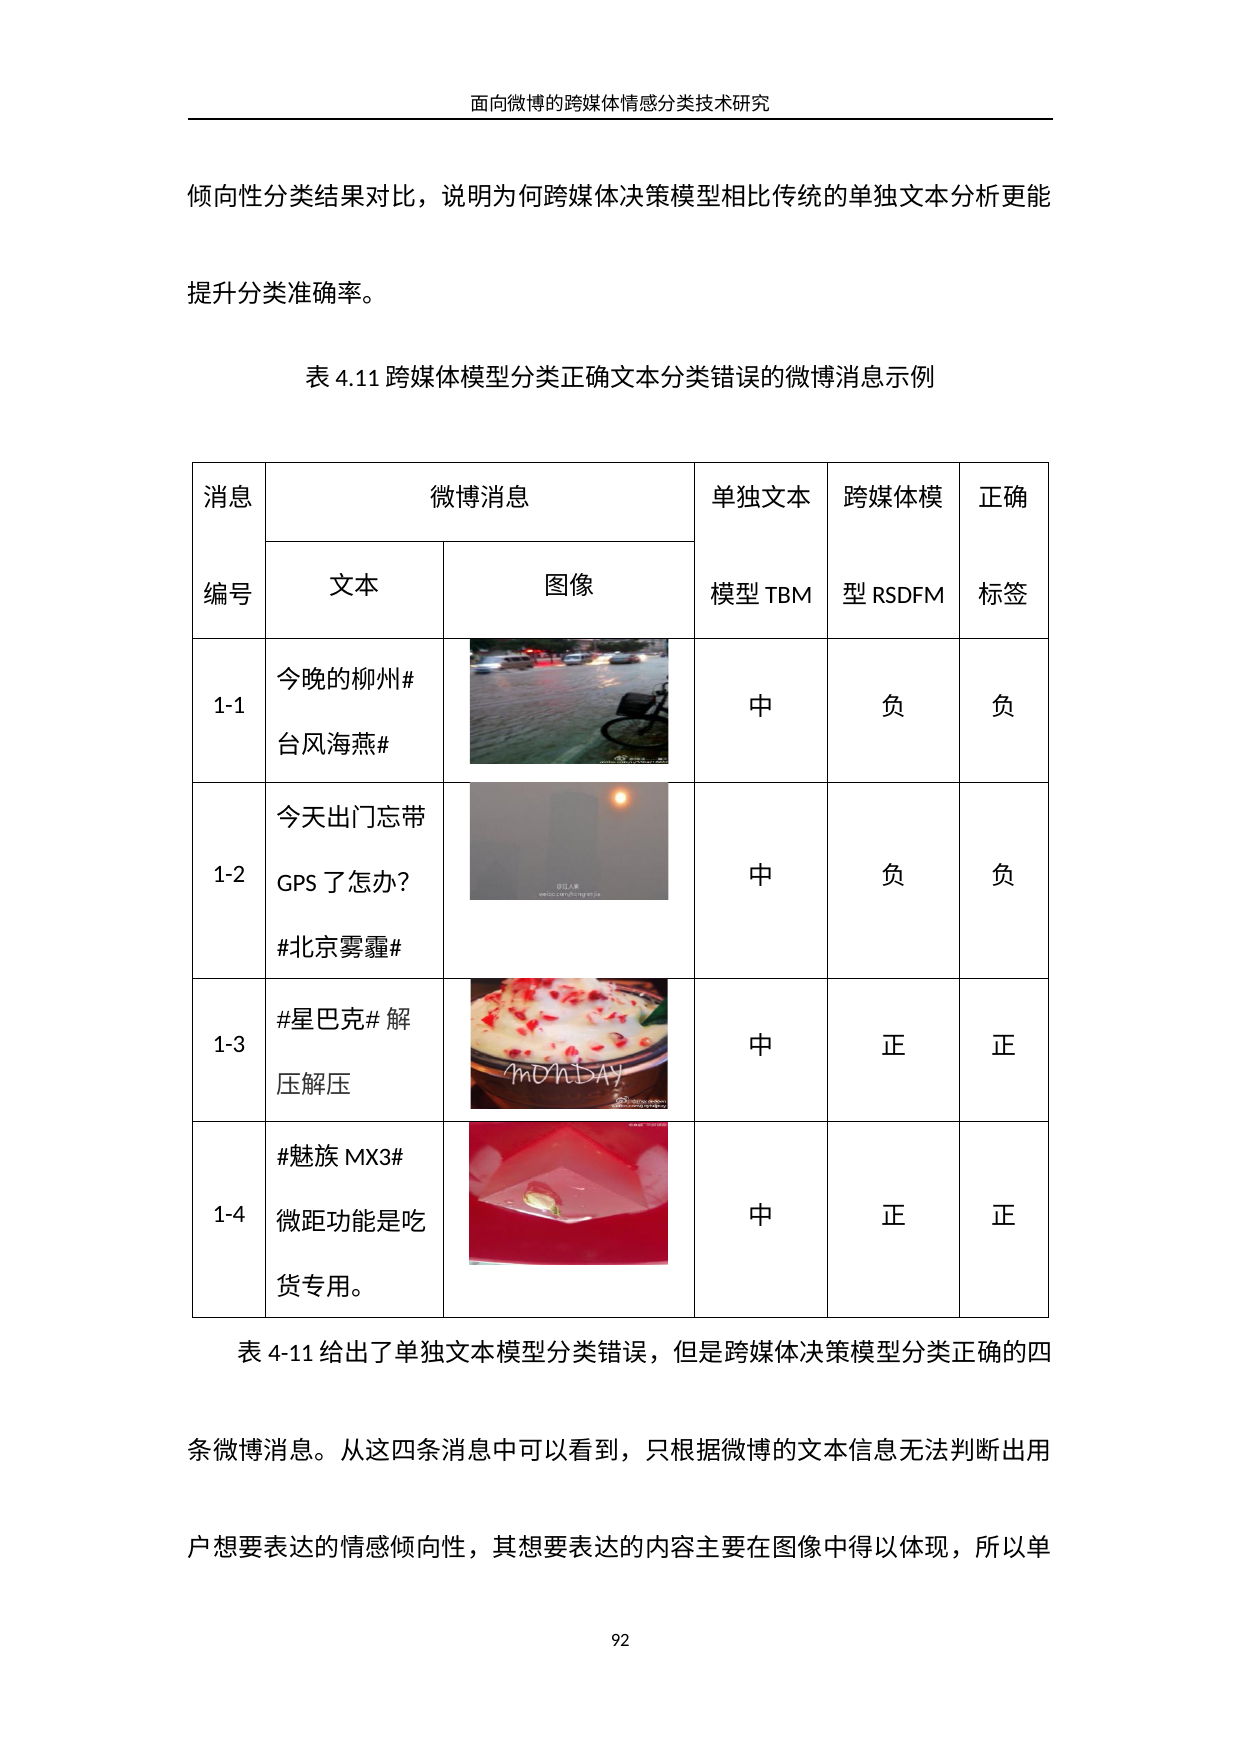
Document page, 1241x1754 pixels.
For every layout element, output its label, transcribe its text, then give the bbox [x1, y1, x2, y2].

picture [470, 978, 668, 1109]
table_cell 负 [828, 783, 959, 978]
table_header 微博消息 [266, 463, 694, 541]
picture [469, 1122, 668, 1265]
text 表4.11 跨媒体模型分类正确文本分类错误的微博消息示例 [187, 343, 1053, 408]
table_cell #星巴克# 解压解压 [266, 979, 443, 1121]
table_cell 文本 [266, 542, 443, 638]
table_cell 正 [960, 1122, 1048, 1317]
table_cell 今天出门忘带GPS了怎办？ #北京雾霾# [266, 783, 443, 978]
table_cell 中 [695, 979, 827, 1121]
table_header 正确标签 [960, 463, 1048, 638]
table_cell 正 [960, 979, 1048, 1121]
table_cell 中 [695, 1122, 827, 1317]
table_cell 负 [828, 639, 959, 782]
table_cell 正 [828, 1122, 959, 1317]
table_cell 中 [695, 639, 827, 782]
table_cell [444, 1122, 694, 1317]
table_header 单独文本模型TBM [695, 463, 827, 638]
table_cell [444, 979, 694, 1121]
table_cell 图像 [444, 542, 694, 638]
table_cell 负 [960, 783, 1048, 978]
table_cell 正 [828, 979, 959, 1121]
picture [469, 782, 669, 900]
table_header 跨媒体模型RSDFM [828, 463, 959, 638]
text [187, 1318, 1053, 1578]
table_cell 1-1 [193, 639, 265, 782]
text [187, 162, 1053, 324]
table_cell 中 [695, 783, 827, 978]
table_header 消息编号 [193, 463, 265, 638]
table_cell 负 [960, 639, 1048, 782]
table_cell #魅族MX3# 微距功能是吃货专用。 [266, 1122, 443, 1317]
table_cell 今晚的柳州#台风海燕# [266, 639, 443, 782]
table_cell 1-4 [193, 1122, 265, 1317]
table_cell 1-2 [193, 783, 265, 978]
picture [469, 639, 669, 764]
table_cell [444, 783, 694, 978]
table_cell [444, 639, 694, 782]
table_cell 1-3 [193, 979, 265, 1121]
